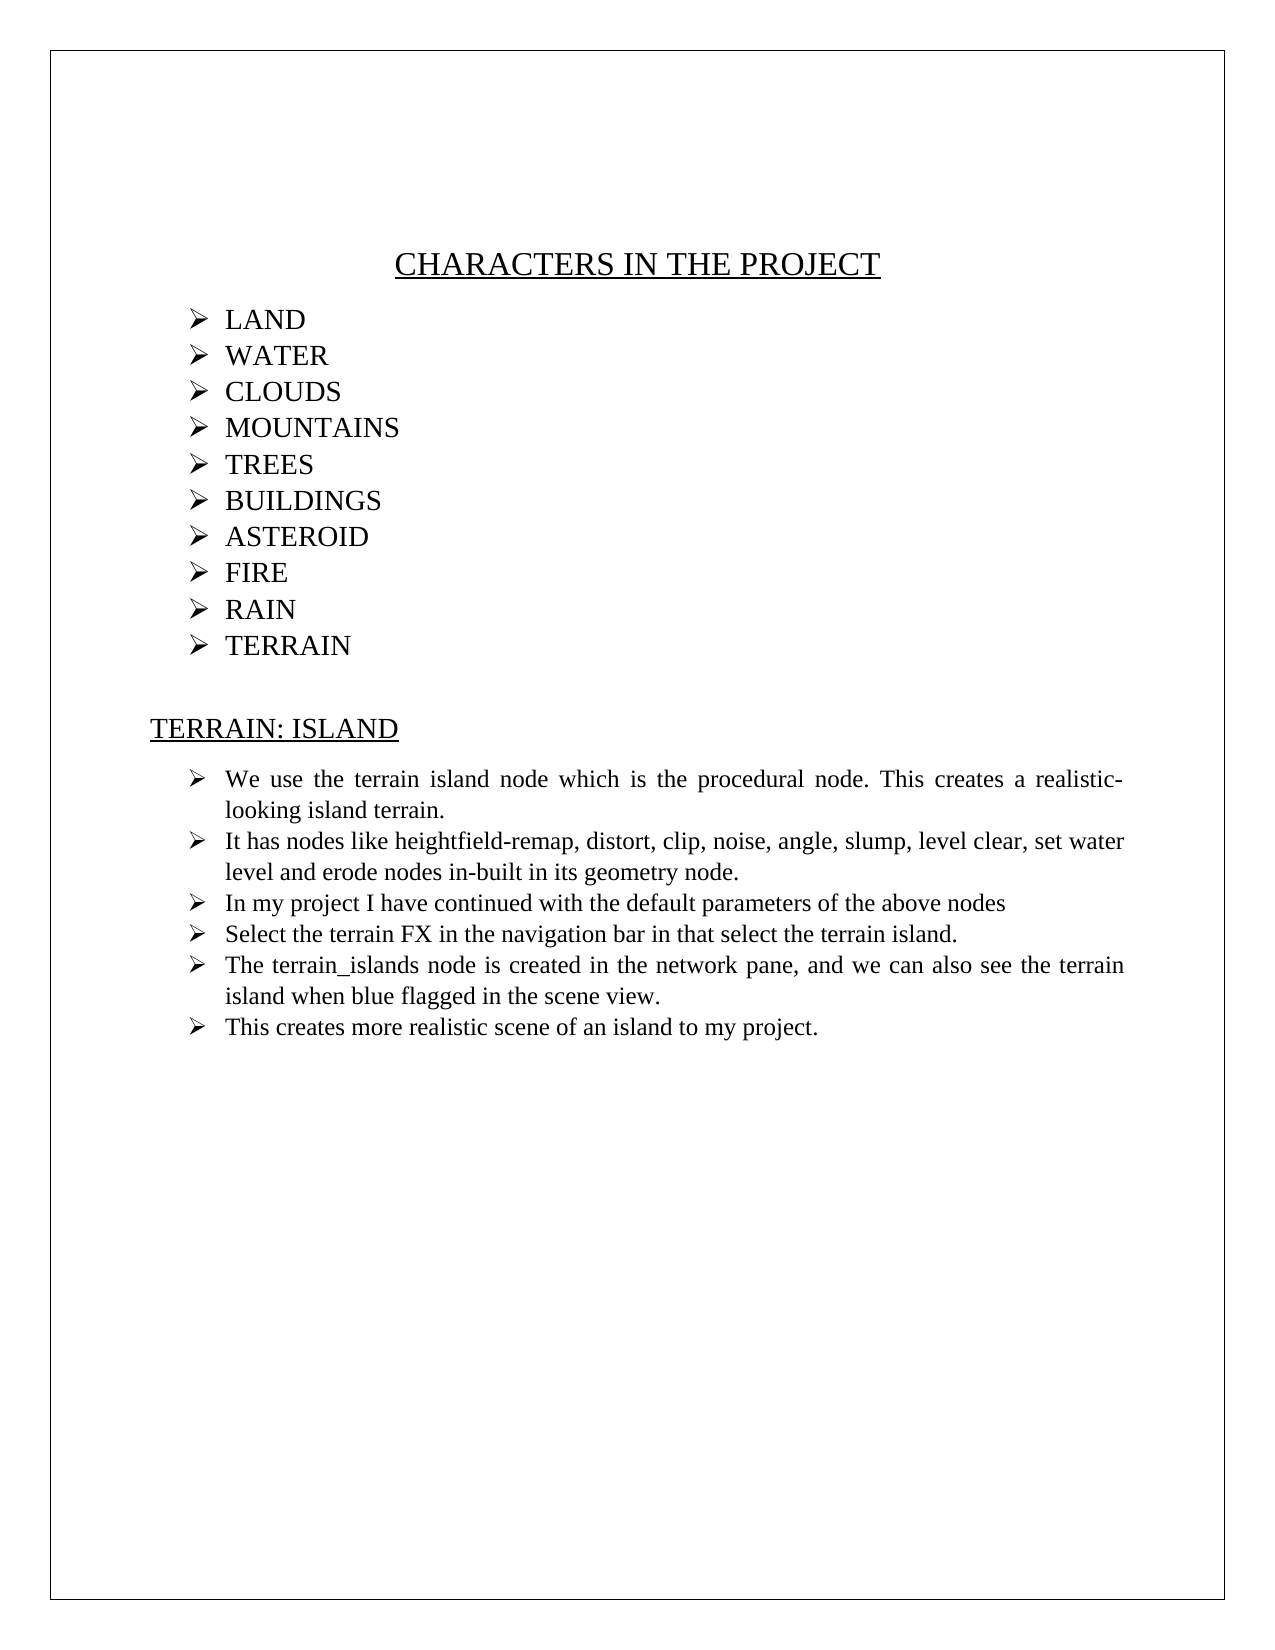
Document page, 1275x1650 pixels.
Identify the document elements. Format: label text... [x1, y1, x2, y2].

list The terrain_islands node is created in the network pane, and we can also see the terrain island when blue flagged in the scene view. [187, 950, 1125, 1010]
list MOUNTAINS [187, 411, 1125, 444]
list We use the terrain island node which is the procedural node. This creates a realistic-looking island terrain. [187, 764, 1125, 824]
list WATER [187, 338, 1125, 372]
list BUILDINGS [187, 483, 1125, 517]
list It has nodes like heightfield-remap, distort, clip, noise, angle, slump, level clear, set water level and erode nodes in-built in its geometry node. [187, 826, 1125, 886]
list In my project I have continued with the default parameters of the above nodes [187, 888, 1125, 917]
list This creates more realistic scene of an island to my project. [187, 1012, 1125, 1041]
list TERRAIN [187, 628, 1125, 662]
list FIRE [187, 556, 1125, 589]
text TERRAIN: ISLAND [150, 711, 1125, 745]
list LAND [187, 302, 1125, 335]
list RAIN [187, 592, 1125, 625]
list TREES [187, 447, 1125, 480]
list CLOUDS [187, 374, 1125, 408]
text CHARACTERS IN THE PROJECT [150, 244, 1125, 282]
list Select the terrain FX in the navigation bar in that select the terrain island. [187, 919, 1125, 948]
list ASTEROID [187, 519, 1125, 553]
